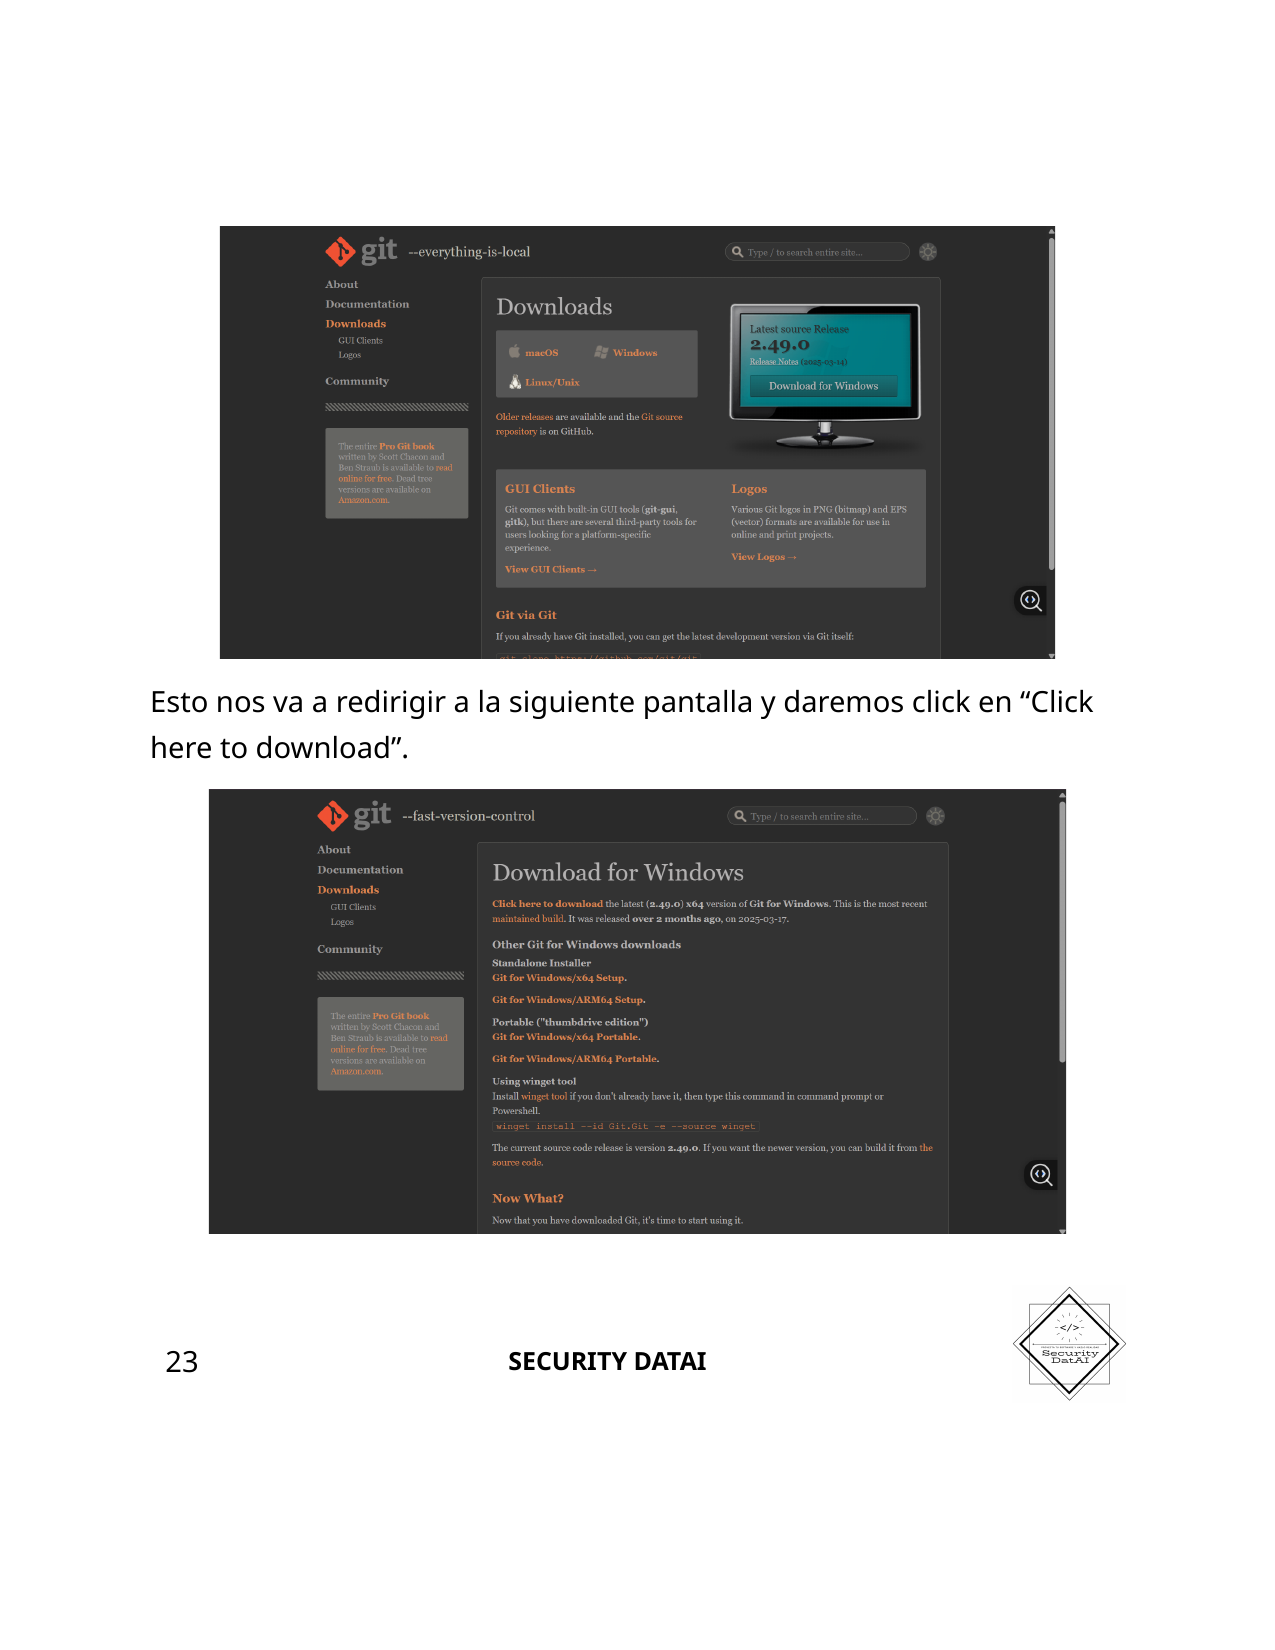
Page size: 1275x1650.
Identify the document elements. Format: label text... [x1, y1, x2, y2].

text Esto nos va a redirigir a la siguiente pantalla y daremos click en “Click here to download”. [150, 682, 1125, 767]
